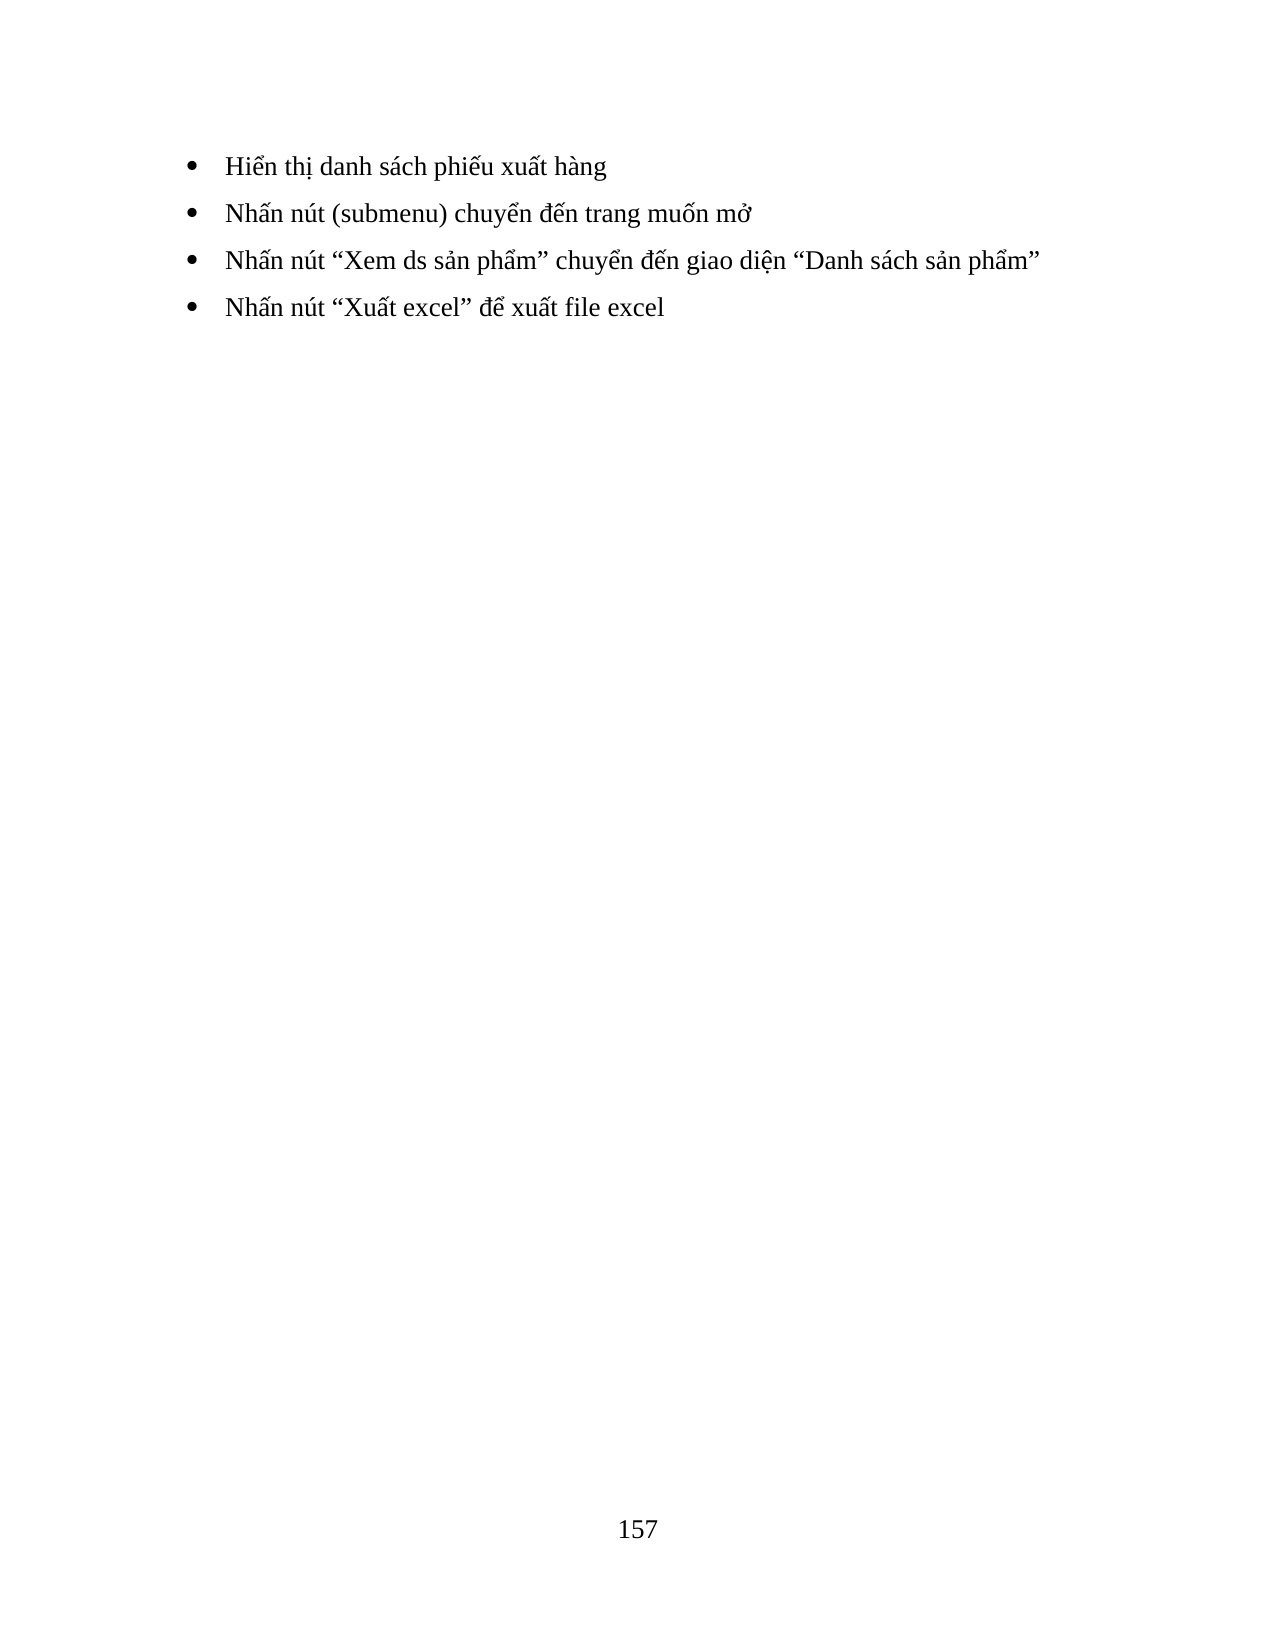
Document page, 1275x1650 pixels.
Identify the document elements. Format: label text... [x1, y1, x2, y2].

list Nhấn nút (submenu) chuyển đến trang muốn mở [187, 197, 1125, 228]
list Nhấn nút “Xuất excel” để xuất file excel [187, 291, 1125, 322]
list Nhấn nút “Xem ds sản phẩm” chuyển đến giao diện “Danh sách sản phẩm” [187, 244, 1125, 275]
list Hiển thị danh sách phiếu xuất hàng [187, 150, 1125, 181]
